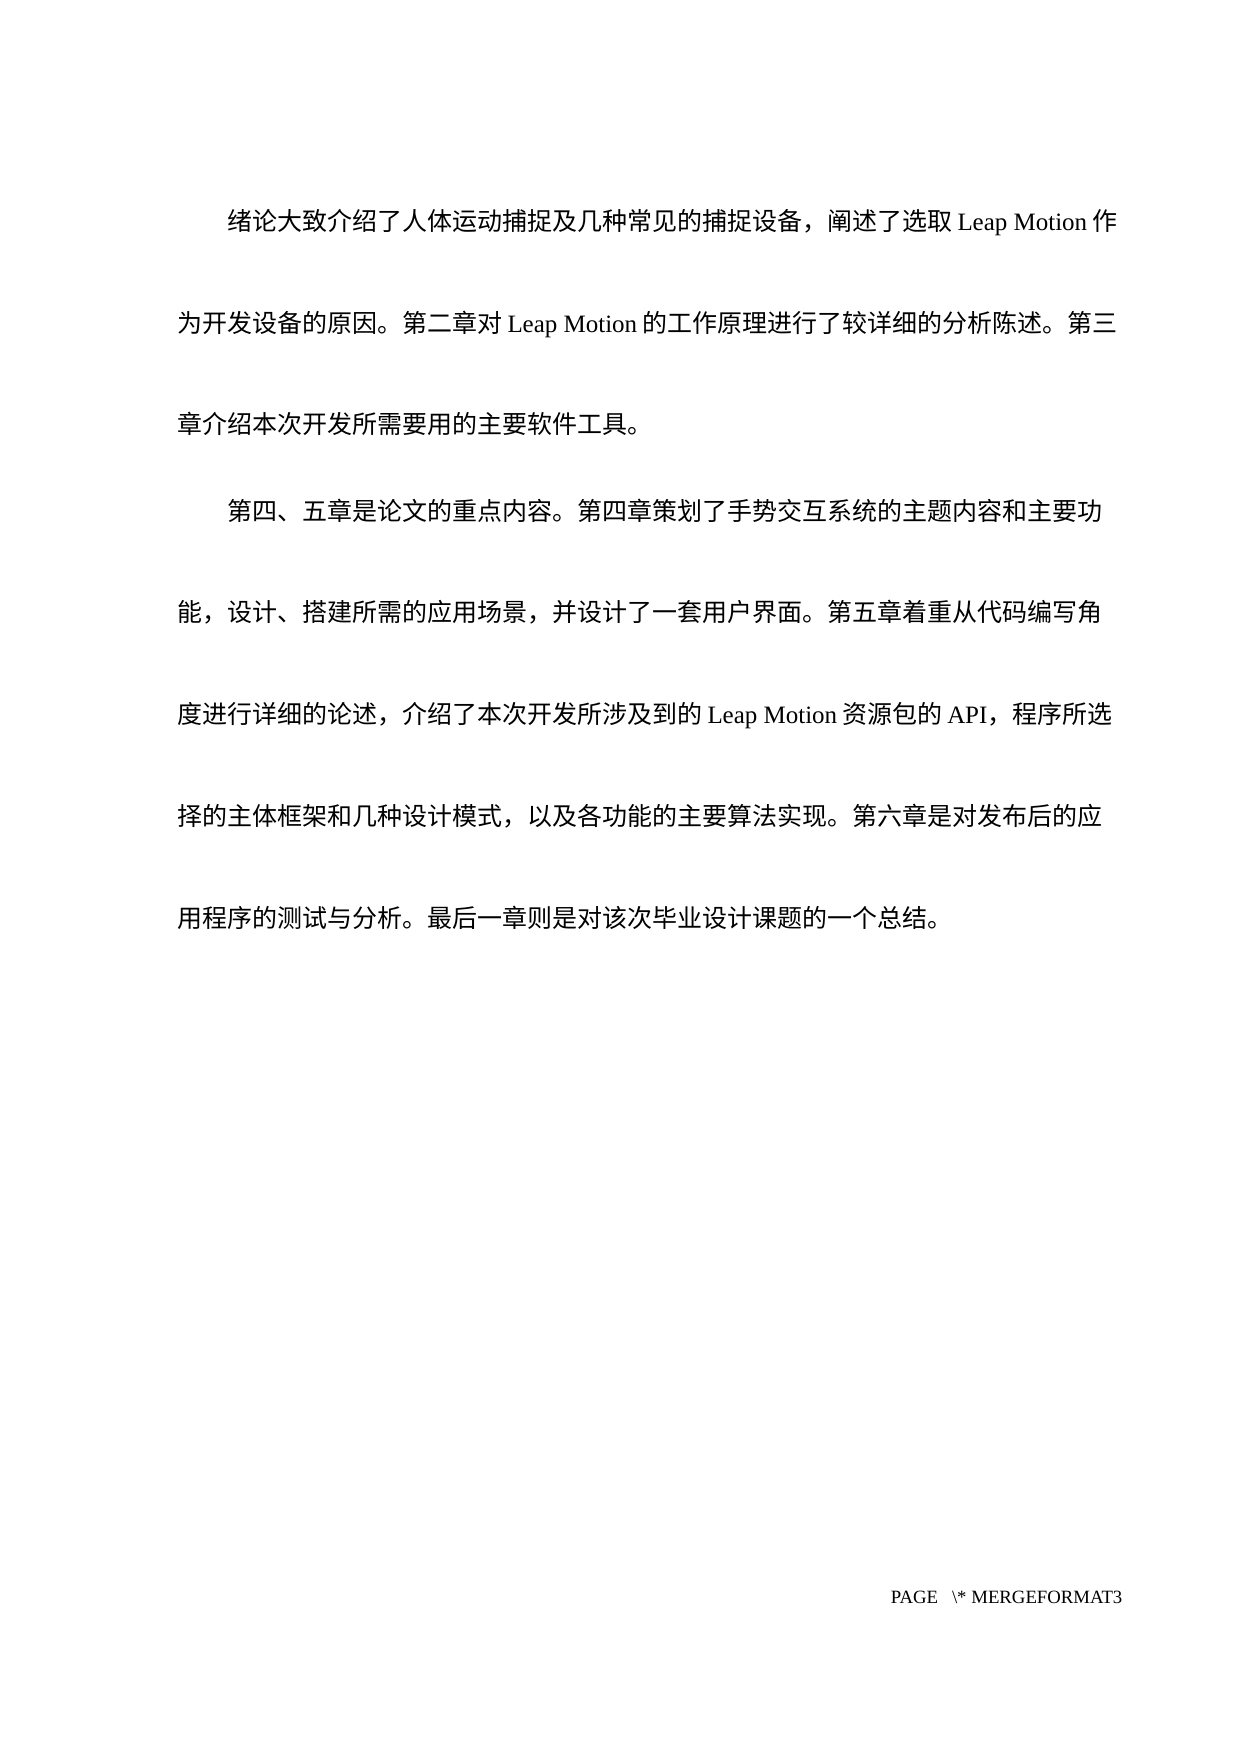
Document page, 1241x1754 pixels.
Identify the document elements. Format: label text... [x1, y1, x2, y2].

text 第四、五章是论文的重点内容。第四章策划了手势交互系统的主题内容和主要功能，设计、搭建所需的应用场景，并设计了一套用户界面。第五章着重从代码编写角度进行详细的论述，介绍了本次开发所涉及到的Leap Motion资源包的API，程序所选择的主体框架和几种设计模式，以及各功能的主要算法实现。第六章是对发布后的应用程序的测试与分析。最后一章则是对该次毕业设计课题的一个总结。 [177, 475, 1122, 951]
text 绪论大致介绍了人体运动捕捉及几种常见的捕捉设备，阐述了选取Leap Motion作为开发设备的原因。第二章对Leap Motion的工作原理进行了较详细的分析陈述。第三章介绍本次开发所需要用的主要软件工具。 [177, 185, 1122, 457]
